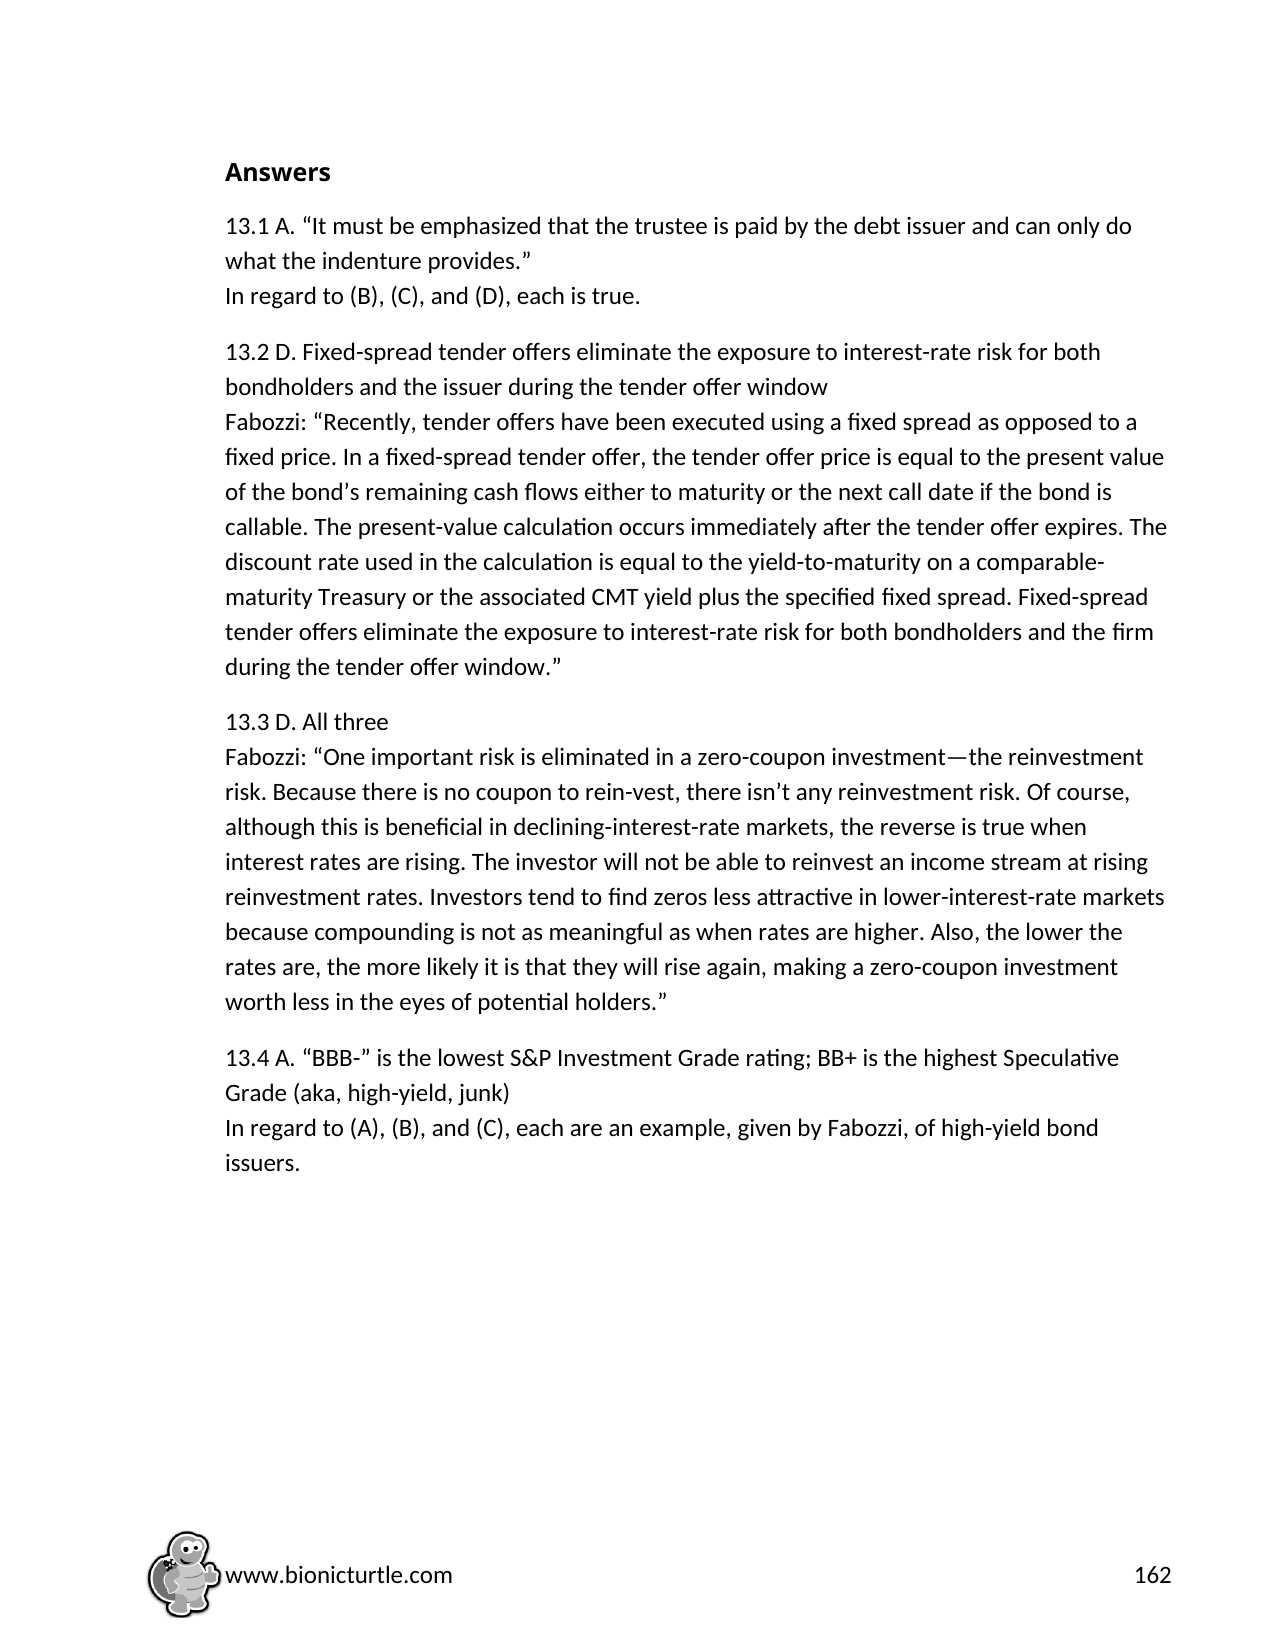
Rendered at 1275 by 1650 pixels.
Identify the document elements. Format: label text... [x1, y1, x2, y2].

text 13.2 D. Fixed-spread tender offers eliminate the exposure to interest-rate risk for both bondholders and the issuer during the tender offer window Fabozzi: “Recently, tender offers have been executed using a fixed spread as opposed to a fixed price. In a ﬁxed-spread tender offer, the tender offer price is equal to the present value of the bond’s remaining cash flows either to maturity or the next call date if the bond is callable. The present-value calculation occurs immediately after the tender offer expires. The discount rate used in the calculation is equal to the yield-to-maturity on a comparable-maturity Treasury or the associated CMT yield plus the specified ﬁxed spread. Fixed-spread tender offers eliminate the exposure to interest-rate risk for both bondholders and the ﬁrm during the tender offer window.” [225, 336, 1172, 681]
subtitle Answers [225, 155, 1172, 189]
text 13.1 A. “It must be emphasized that the trustee is paid by the debt issuer and can only do what the indenture provides.” In regard to (B), (C), and (D), each is true. [225, 210, 1172, 310]
text 13.4 A. “BBB-” is the lowest S&P Investment Grade rating; BB+ is the highest Speculative Grade (aka, high-yield, junk) In regard to (A), (B), and (C), each are an example, given by Fabozzi, of high-yield bond issuers. [225, 1042, 1172, 1178]
text 13.3 D. All three Fabozzi: “One important risk is eliminated in a zero-coupon investment—the reinvestment risk. Because there is no coupon to rein-vest, there isn’t any reinvestment risk. Of course, although this is beneficial in declining-interest-rate markets, the reverse is true when interest rates are rising. The investor will not be able to reinvest an income stream at rising reinvestment rates. Investors tend to ﬁnd zeros less attractive in lower-interest-rate markets because compounding is not as meaningful as when rates are higher. Also, the lower the rates are, the more likely it is that they will rise again, making a zero-coupon investment worth less in the eyes of potential holders.” [225, 706, 1172, 1017]
